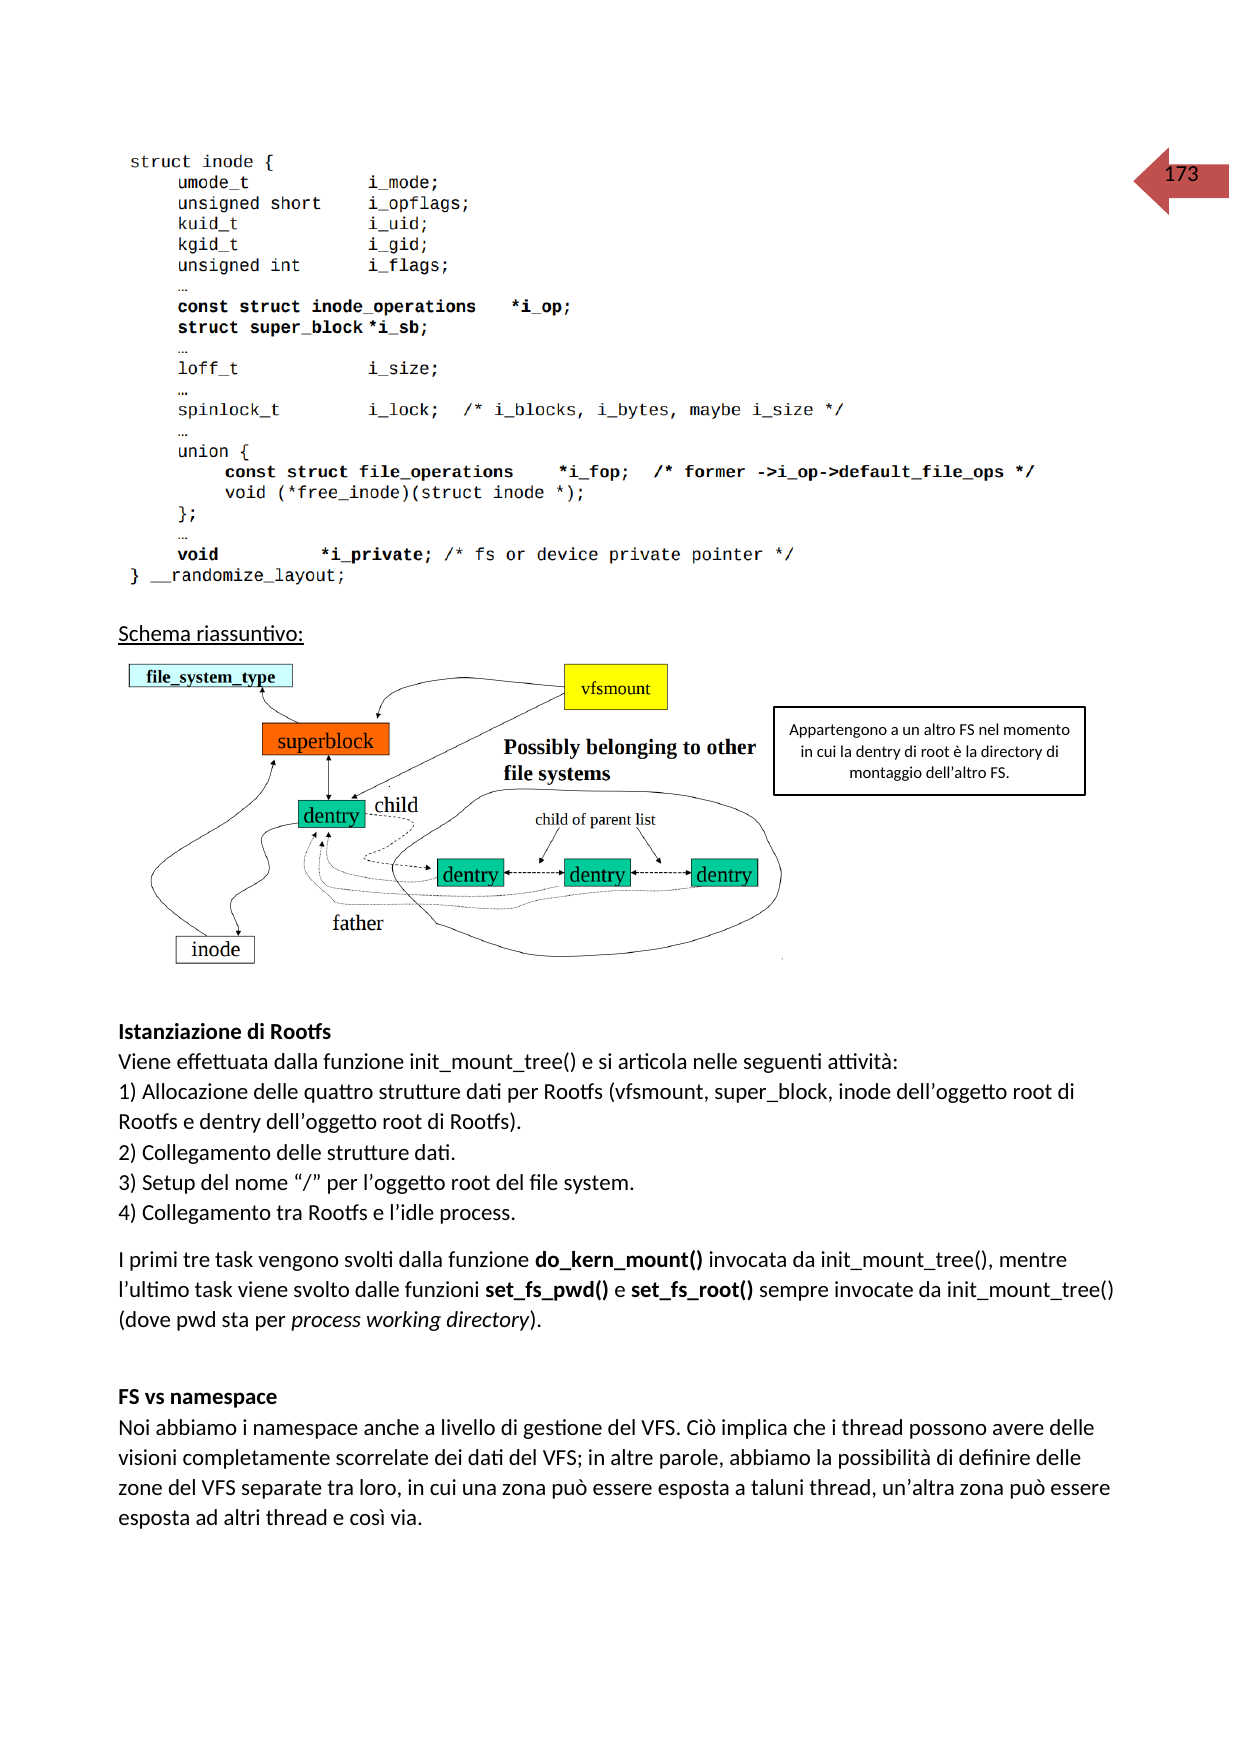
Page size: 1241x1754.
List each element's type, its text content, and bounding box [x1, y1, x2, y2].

text FS vs namespace Noi abbiamo i namespace anche a livello di gestione del VFS. Ciò implica che i thread possono avere delle visioni completamente scorrelate dei dati del VFS; in altre parole, abbiamo la possibilità di definire delle zone del VFS separate tra loro, in cui una zona può essere esposta a taluni thread, un’altra zona può essere esposta ad altri thread e così via. [118, 1352, 1122, 1531]
text Istanziazione di Rootfs Viene effettuata dalla funzione init_mount_tree() e si articola nelle seguenti attività: 1) Allocazione delle quattro strutture dati per Rootfs (vfsmount, super_block, inode dell’oggetto root di Rootfs e dentry dell’oggetto root di Rootfs). 2) Collegamento delle strutture dati. 3) Setup del nome “/” per l’oggetto root del file system. 4) Collegamento tra Rootfs e l’idle process. [118, 1017, 1122, 1226]
picture [118, 147, 1046, 601]
picture [118, 649, 786, 998]
text I primi tre task vengono svolti dalla funzione do_kern_mount() invocata da init_mount_tree(), mentre l’ultimo task viene svolto dalle funzioni set_fs_pwd() e set_fs_root() sempre invocate da init_mount_tree() (dove pwd sta per process working directory). [118, 1245, 1122, 1333]
